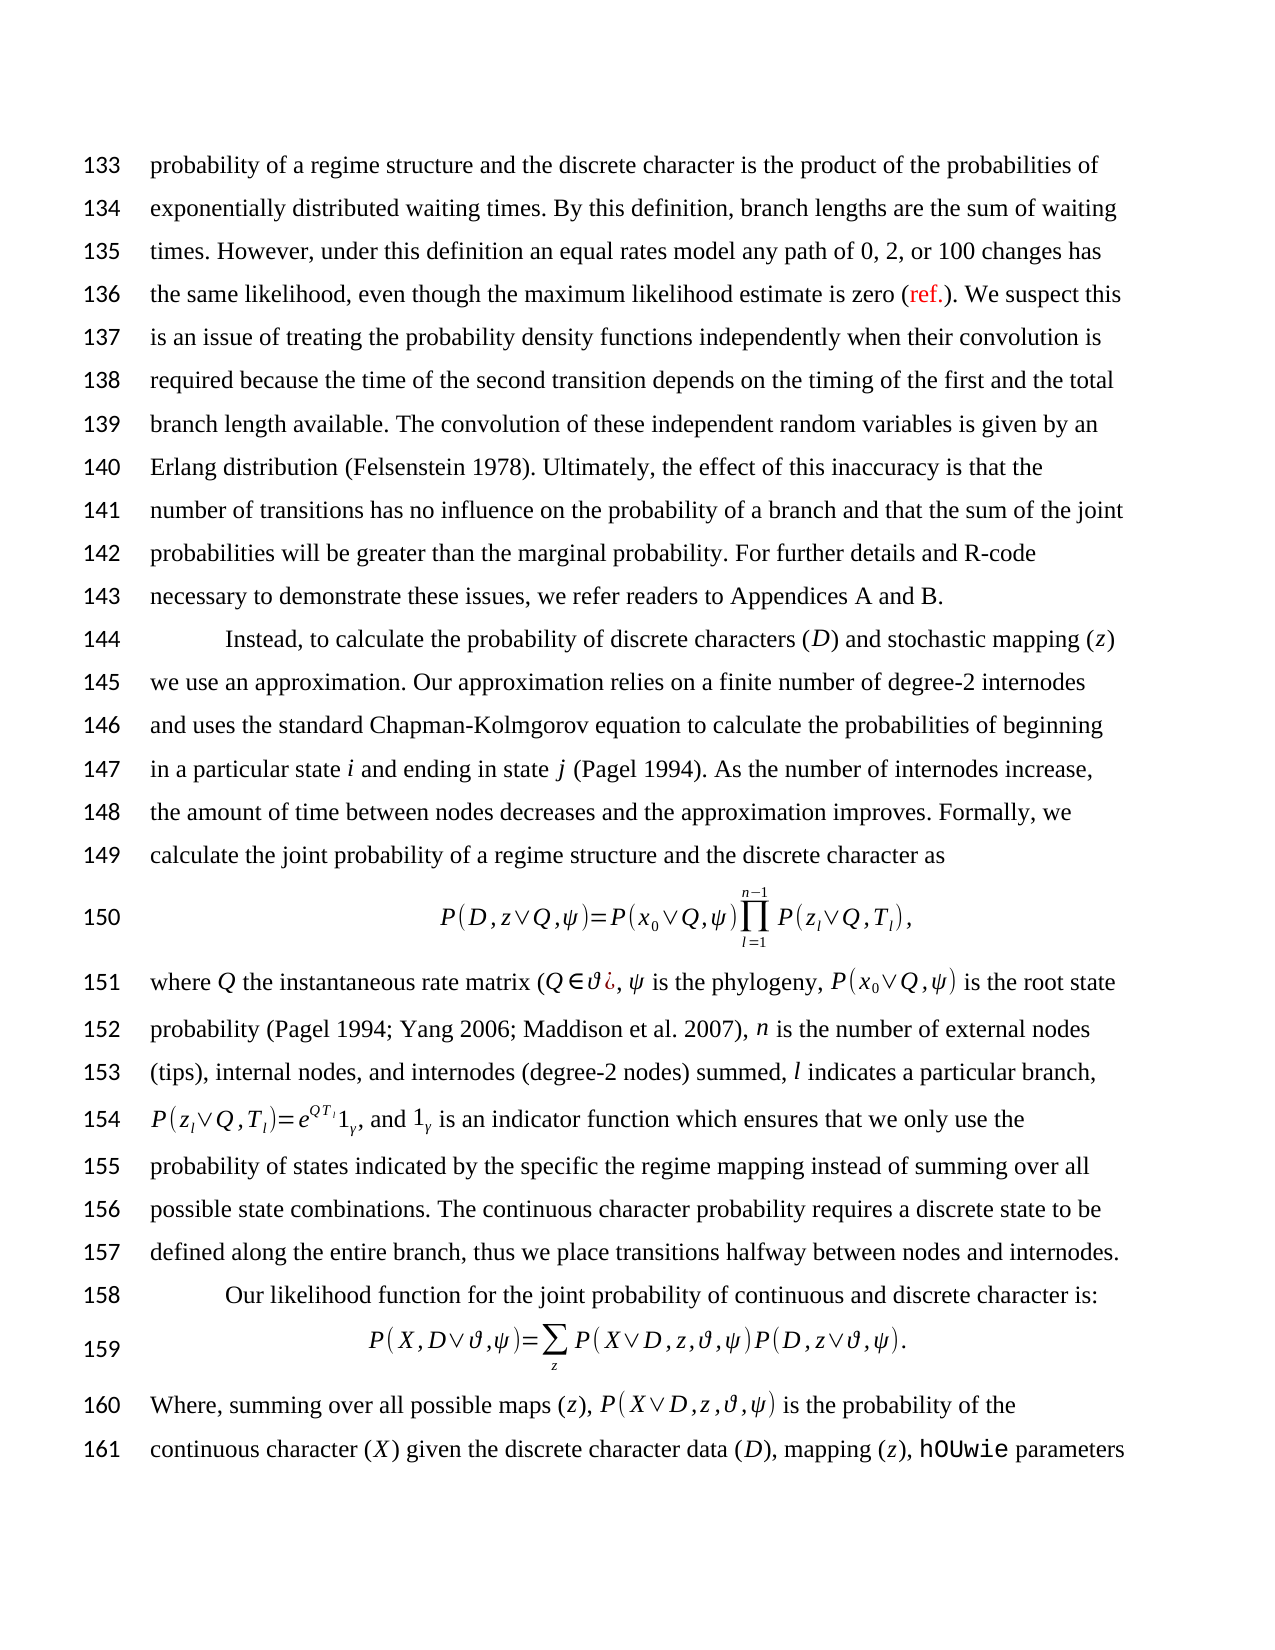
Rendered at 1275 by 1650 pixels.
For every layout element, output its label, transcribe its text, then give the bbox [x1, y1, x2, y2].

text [150, 1389, 1125, 1464]
text where the instantaneous rate matrix (, is the phylogeny, is the root state probability (Pagel 1994; Yang 2006; Maddison et al. 2007), is the number of external nodes (tips), internal nodes, and internodes (degree-2 nodes) summed, indicates a particular branch, , and is an indicator function which ensures that we only use the probability of states indicated by the specific the regime mapping instead of summing over all possible state combinations. The continuous character probability requires a discrete state to be defined along the entire branch, thus we place transitions halfway between nodes and internodes. [150, 966, 1125, 1266]
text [150, 150, 1125, 610]
text Our likelihood function for the joint probability of continuous and discrete character is: [150, 1280, 1125, 1309]
text Instead, to calculate the probability of discrete characters () and stochastic mapping () we use an approximation. Our approximation relies on a finite number of degree-2 internodes and uses the standard Chapman-Kolmgorov equation to calculate the probabilities of beginning in a particular state and ending in state (Pagel 1994). As the number of internodes increase, the amount of time between nodes decreases and the approximation improves. Formally, we calculate the joint probability of a regime structure and the discrete character as [150, 624, 1125, 869]
